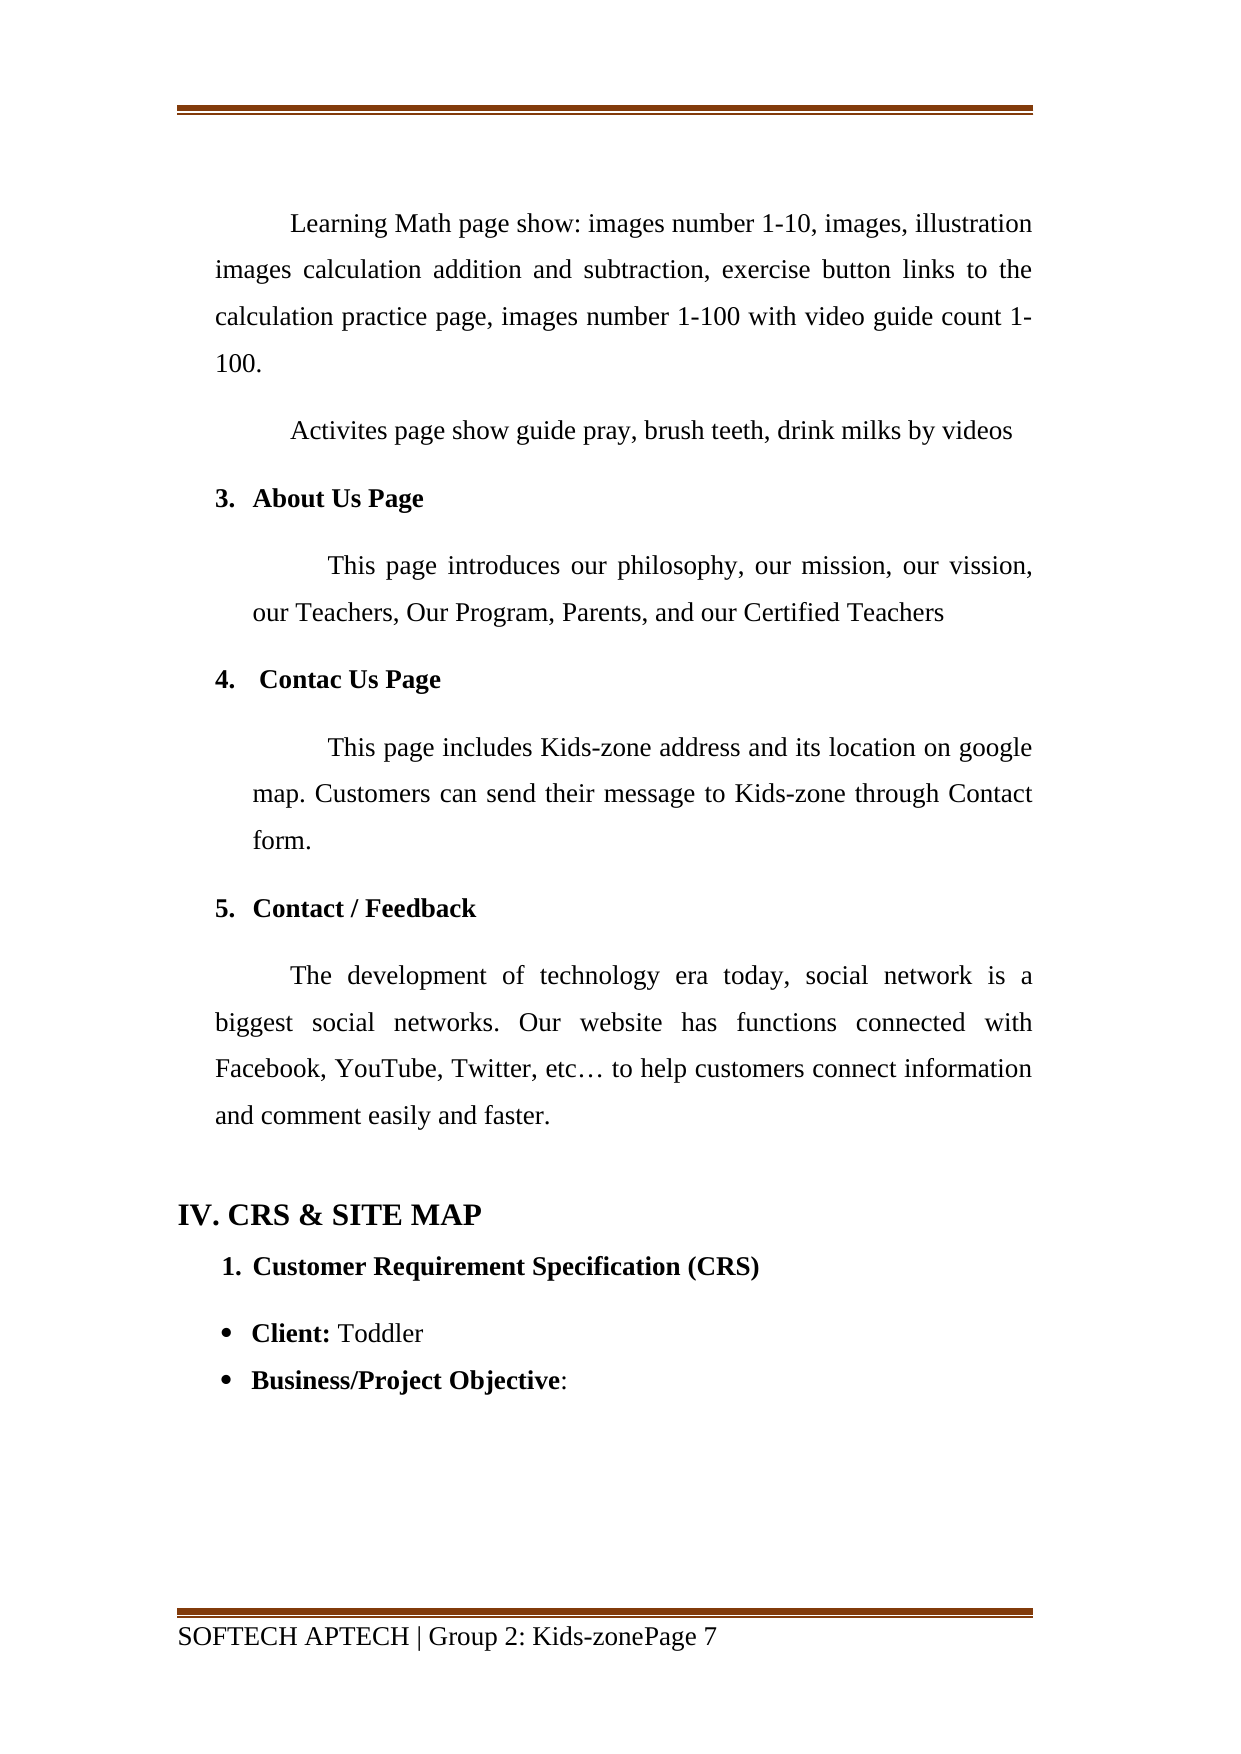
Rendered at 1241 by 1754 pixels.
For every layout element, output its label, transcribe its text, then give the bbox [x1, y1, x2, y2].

subtitle IV. CRS & SITE MAP [177, 1196, 1033, 1232]
text This page introduces our philosophy, our mission, our vission, our Teachers, Our Program, Parents, and our Certified Teachers [252, 549, 1033, 627]
subtitle Customer Requirement Specification (CRS) [221, 1250, 1033, 1281]
text Activites page show guide pray, brush teeth, drink milks by videos [215, 414, 1033, 445]
list Client: Toddler [222, 1317, 1033, 1348]
list Business/Project Objective: [221, 1364, 1033, 1395]
text The development of technology era today, social network is a biggest social networks. Our website has functions connected with Facebook, YouTube, Twitter, etc… to help customers connect information and comment easily and faster. [215, 959, 1033, 1130]
list Contact / Feedback [215, 892, 1033, 923]
list Contac Us Page [215, 663, 1033, 694]
text This page includes Kids-zone address and its location on google map. Customers can send their message to Kids-zone through Contact form. [252, 731, 1033, 855]
list About Us Page [215, 482, 1033, 513]
text Learning Math page show: images number 1-10, images, illustration images calculation addition and subtraction, exercise button links to the calculation practice page, images number 1-100 with video guide count 1-100. [215, 207, 1033, 378]
